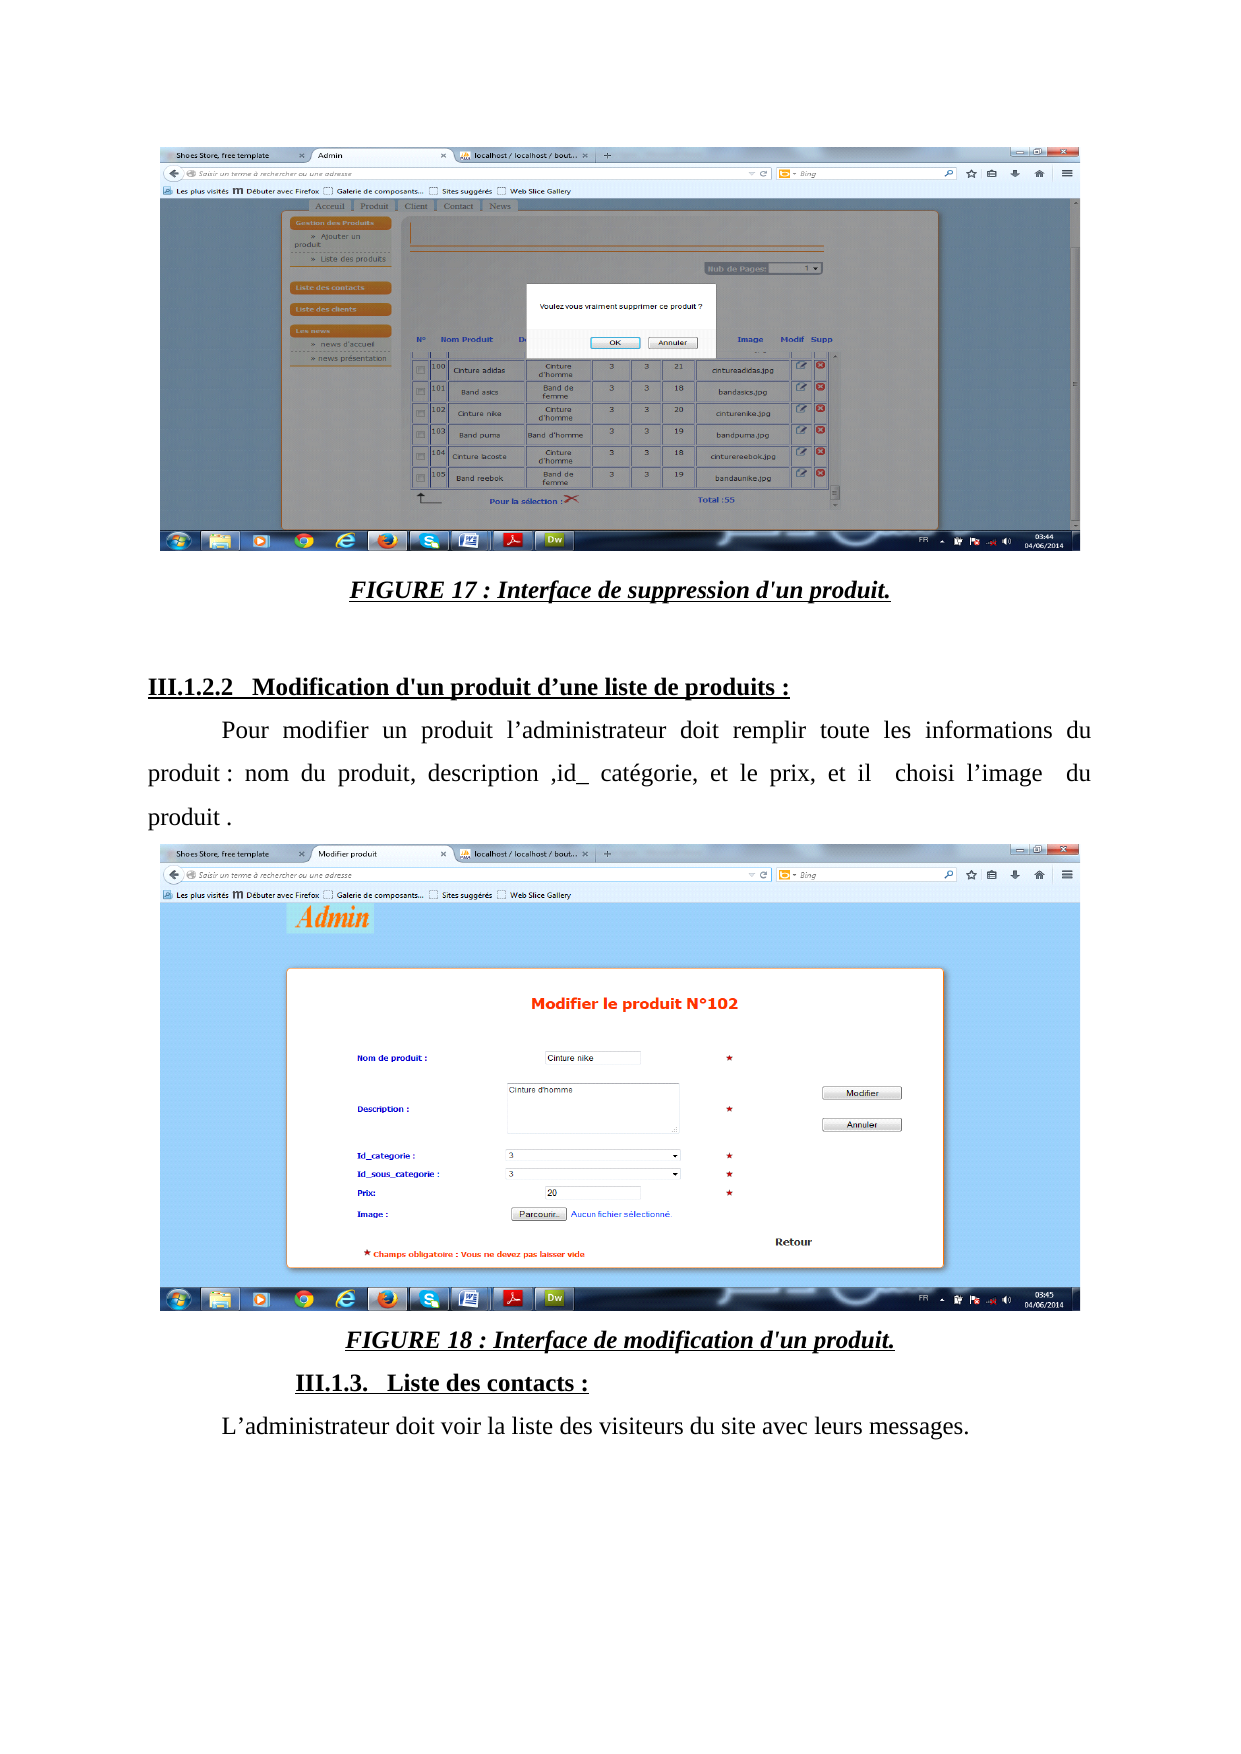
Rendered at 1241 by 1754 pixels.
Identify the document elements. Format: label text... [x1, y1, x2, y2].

text III.1.2.2 Modification d'un produit d’une liste de produits : [148, 672, 1093, 701]
text L’administrateur doit voir la liste des visiteurs du site avec leurs messages. [221, 1411, 1093, 1440]
text III.1.3. Liste des contacts : [221, 1368, 1093, 1397]
picture [160, 147, 1081, 551]
text Pour modifier un produit l’administrateur doit remplir toute les informations du produit : nom du produit, description ,id_ catégorie, et le prix, et il choisi l’image du produit . [148, 715, 1093, 830]
picture [160, 844, 1081, 1311]
